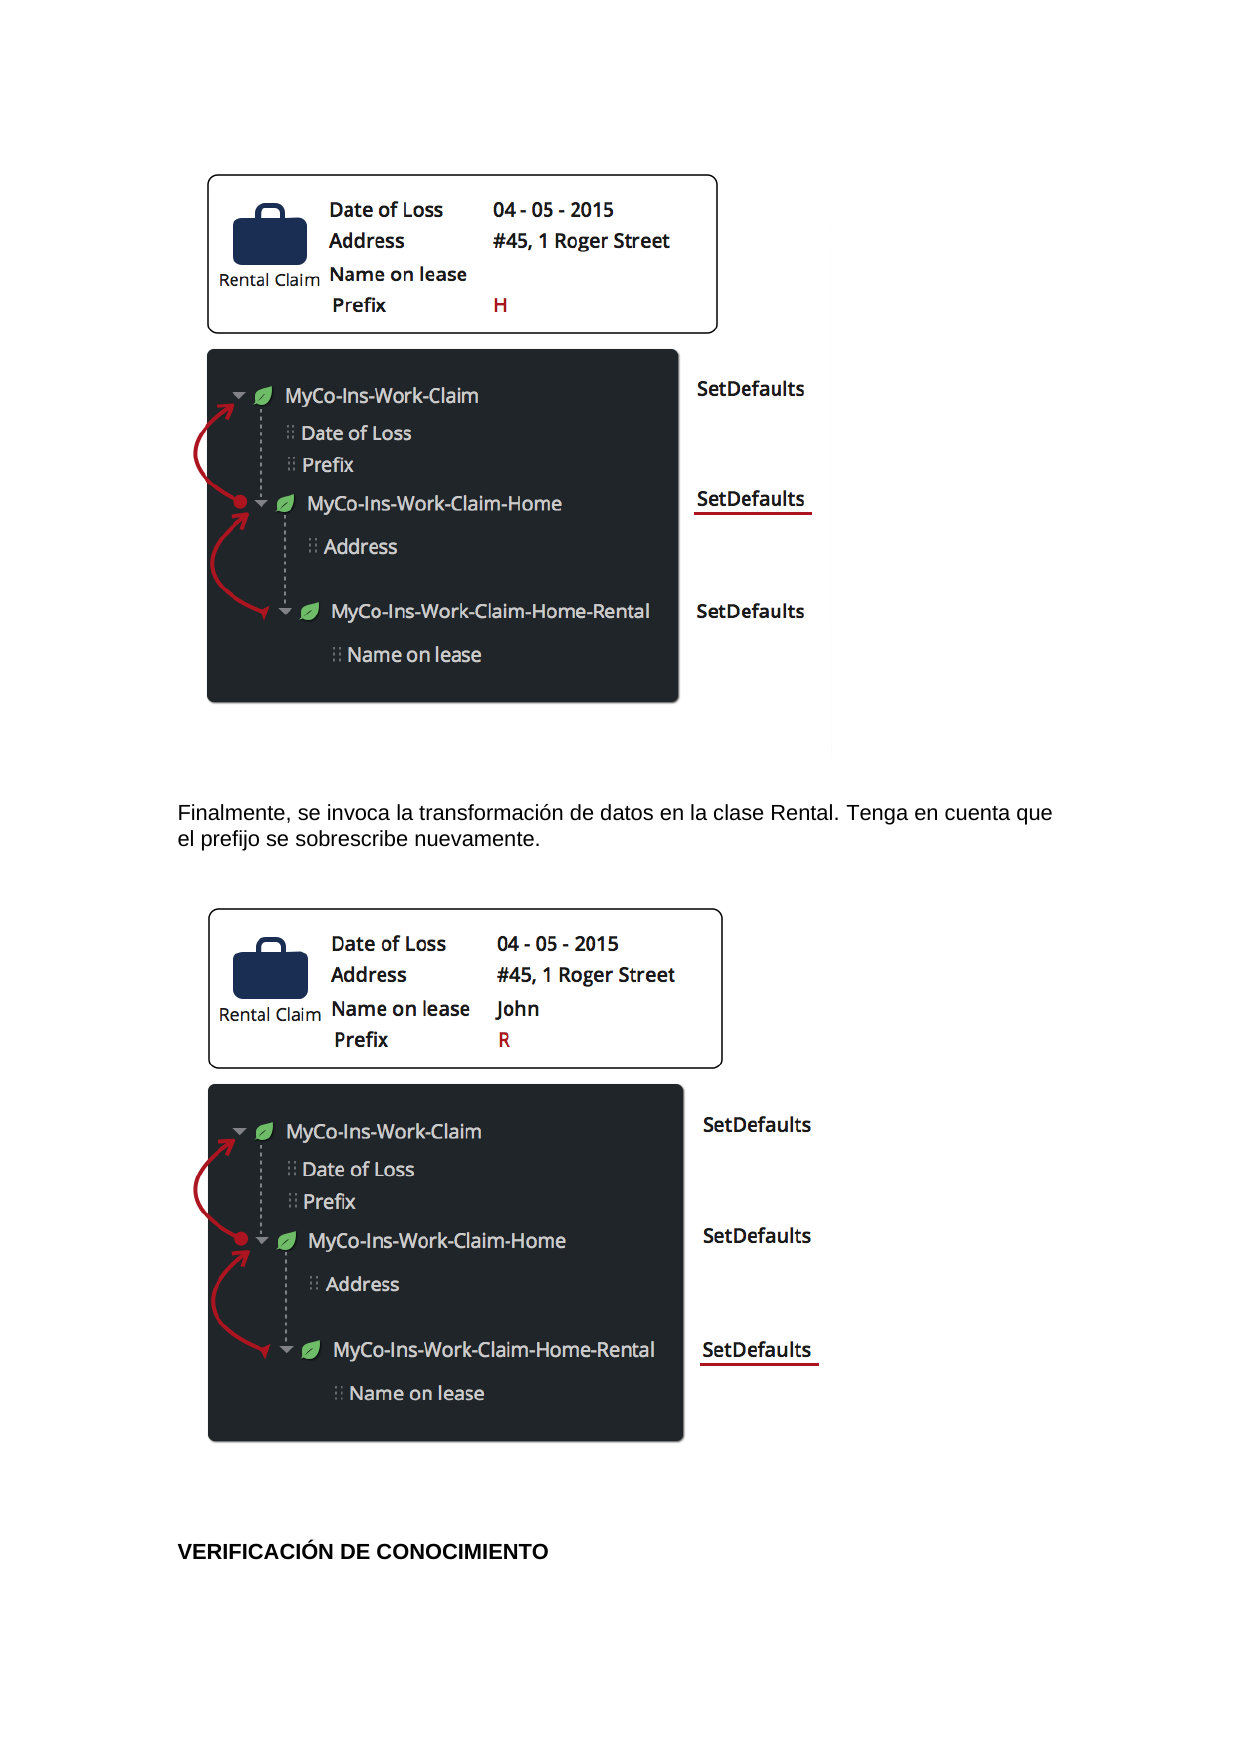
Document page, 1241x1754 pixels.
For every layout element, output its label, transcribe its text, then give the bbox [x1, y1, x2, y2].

text VERIFICACIÓN DE CONOCIMIENTO [177, 1539, 1063, 1564]
picture [177, 879, 839, 1510]
picture [177, 147, 832, 771]
text Finalmente, se invoca la transformación de datos en la clase Rental. Tenga en cuenta que el prefijo se sobrescribe nuevamente. [177, 800, 1063, 851]
